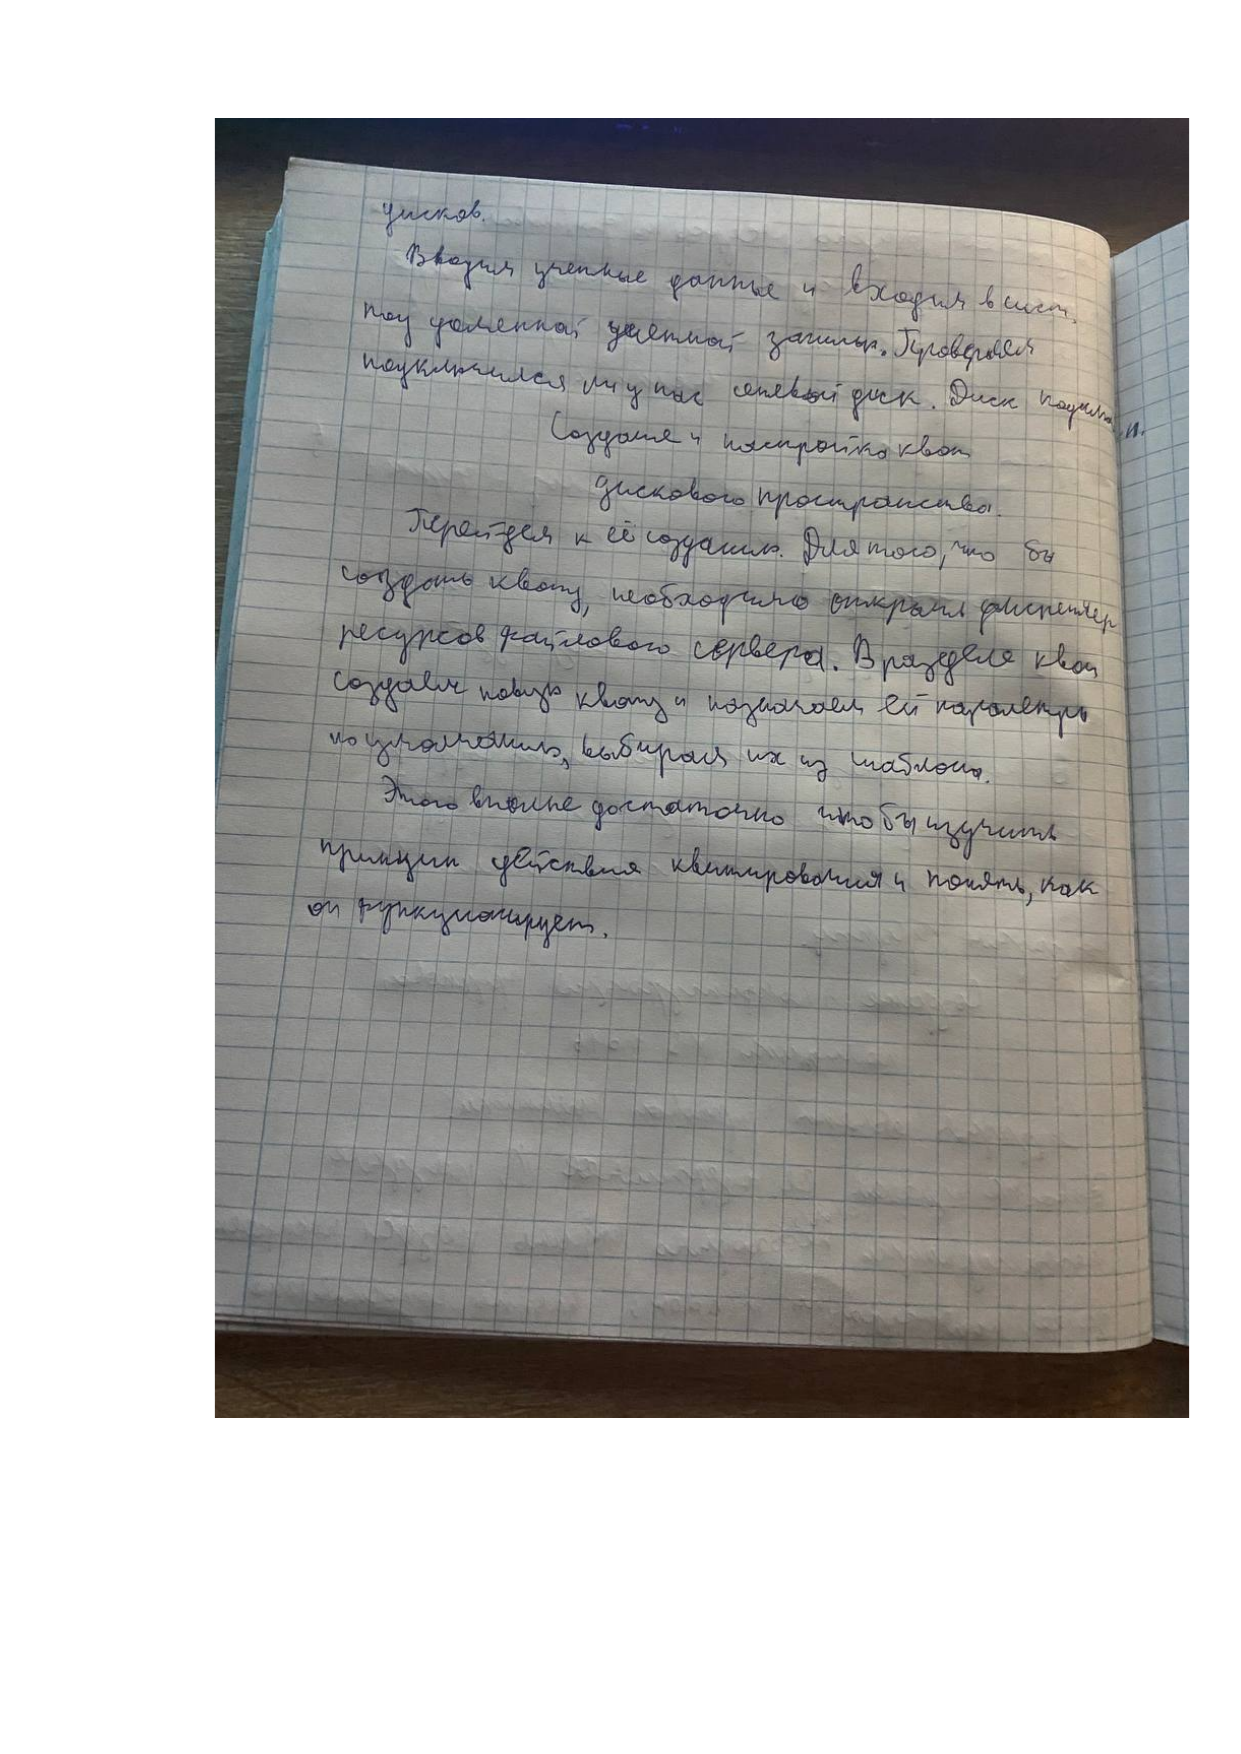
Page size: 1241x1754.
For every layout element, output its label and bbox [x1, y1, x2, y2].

picture [214, 118, 1190, 1418]
